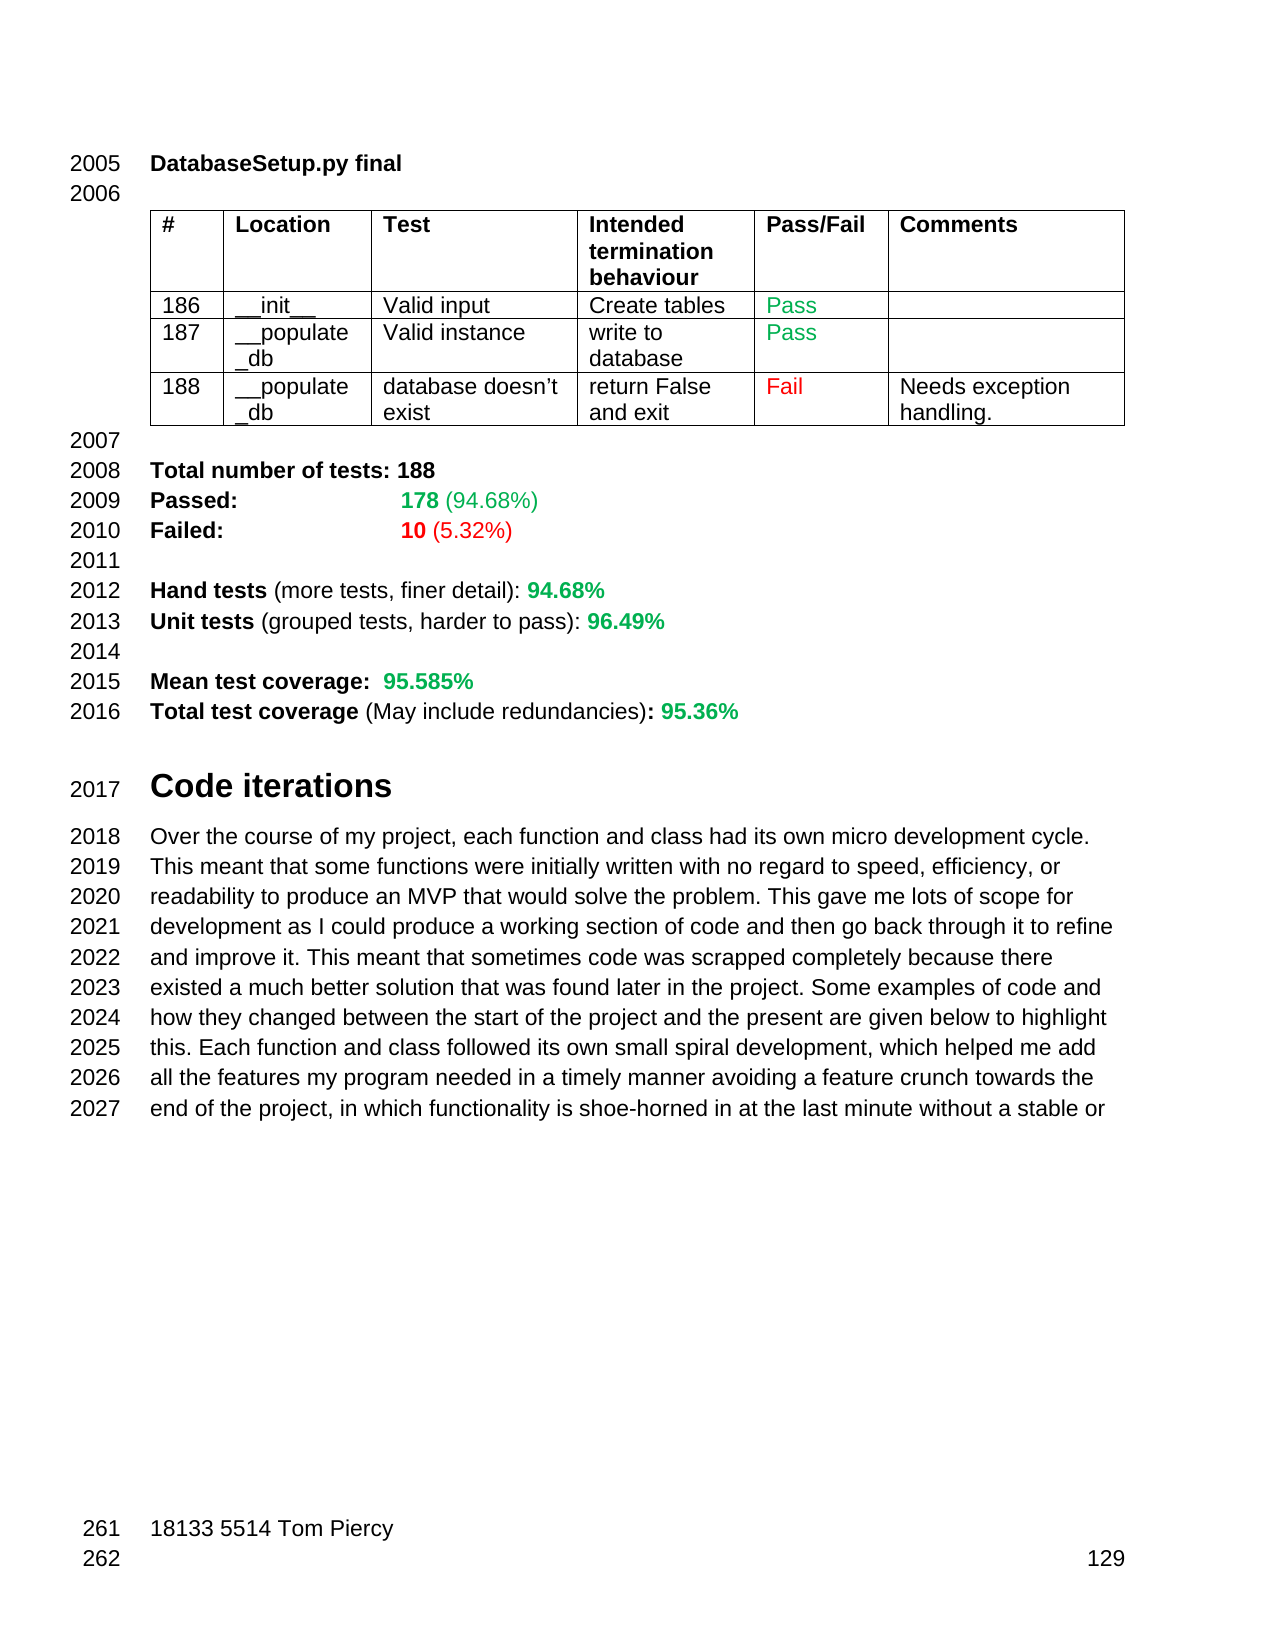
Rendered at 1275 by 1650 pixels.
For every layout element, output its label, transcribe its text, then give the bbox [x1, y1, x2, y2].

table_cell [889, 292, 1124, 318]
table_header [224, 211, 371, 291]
text Over the course of my project, each function and class had its own micro development cycle. This meant that some functions were initially written with no regard to speed, efficiency, or readability to produce an MVP that would solve the problem. This gave me lots of scope for development as I could produce a working section of code and then go back through it to refine and improve it. This meant that sometimes code was scrapped completely because there existed a much better solution that was found later in the project. Some examples of code and how they changed between the start of the project and the present are given below to highlight this. Each function and class followed its own small spiral development, which helped me add all the features my program needed in a timely manner avoiding a feature crunch towards the end of the project, in which functionality is shoe-horned in at the last minute without a stable or strong supporting code base. This is obviously not ideal. [150, 823, 1125, 1121]
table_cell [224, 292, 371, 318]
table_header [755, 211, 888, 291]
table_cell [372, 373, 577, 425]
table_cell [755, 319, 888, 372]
text Total number of tests: 188 [150, 457, 1125, 483]
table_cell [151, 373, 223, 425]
text Failed: 10 (5.32%) [150, 517, 1125, 543]
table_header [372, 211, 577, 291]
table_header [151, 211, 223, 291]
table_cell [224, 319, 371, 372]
text Unit tests (grouped tests, harder to pass): 96.49% [150, 608, 1125, 634]
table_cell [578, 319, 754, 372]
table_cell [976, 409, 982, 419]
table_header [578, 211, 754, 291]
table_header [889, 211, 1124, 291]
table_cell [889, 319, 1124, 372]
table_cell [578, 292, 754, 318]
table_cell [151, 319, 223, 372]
text Hand tests (more tests, finer detail): 94.68% [150, 577, 1125, 604]
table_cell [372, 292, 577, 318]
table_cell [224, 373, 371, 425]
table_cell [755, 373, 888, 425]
text Passed: 178 (94.68%) [150, 487, 1125, 513]
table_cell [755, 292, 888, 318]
subtitle Code iterations [150, 766, 1125, 804]
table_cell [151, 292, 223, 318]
text Total test coverage (May include redundancies): 95.36% [150, 698, 1125, 725]
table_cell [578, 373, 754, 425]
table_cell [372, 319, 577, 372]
text Mean test coverage: 95.585% [150, 668, 1125, 694]
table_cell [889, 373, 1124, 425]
text DatabaseSetup.py final [150, 150, 1125, 176]
